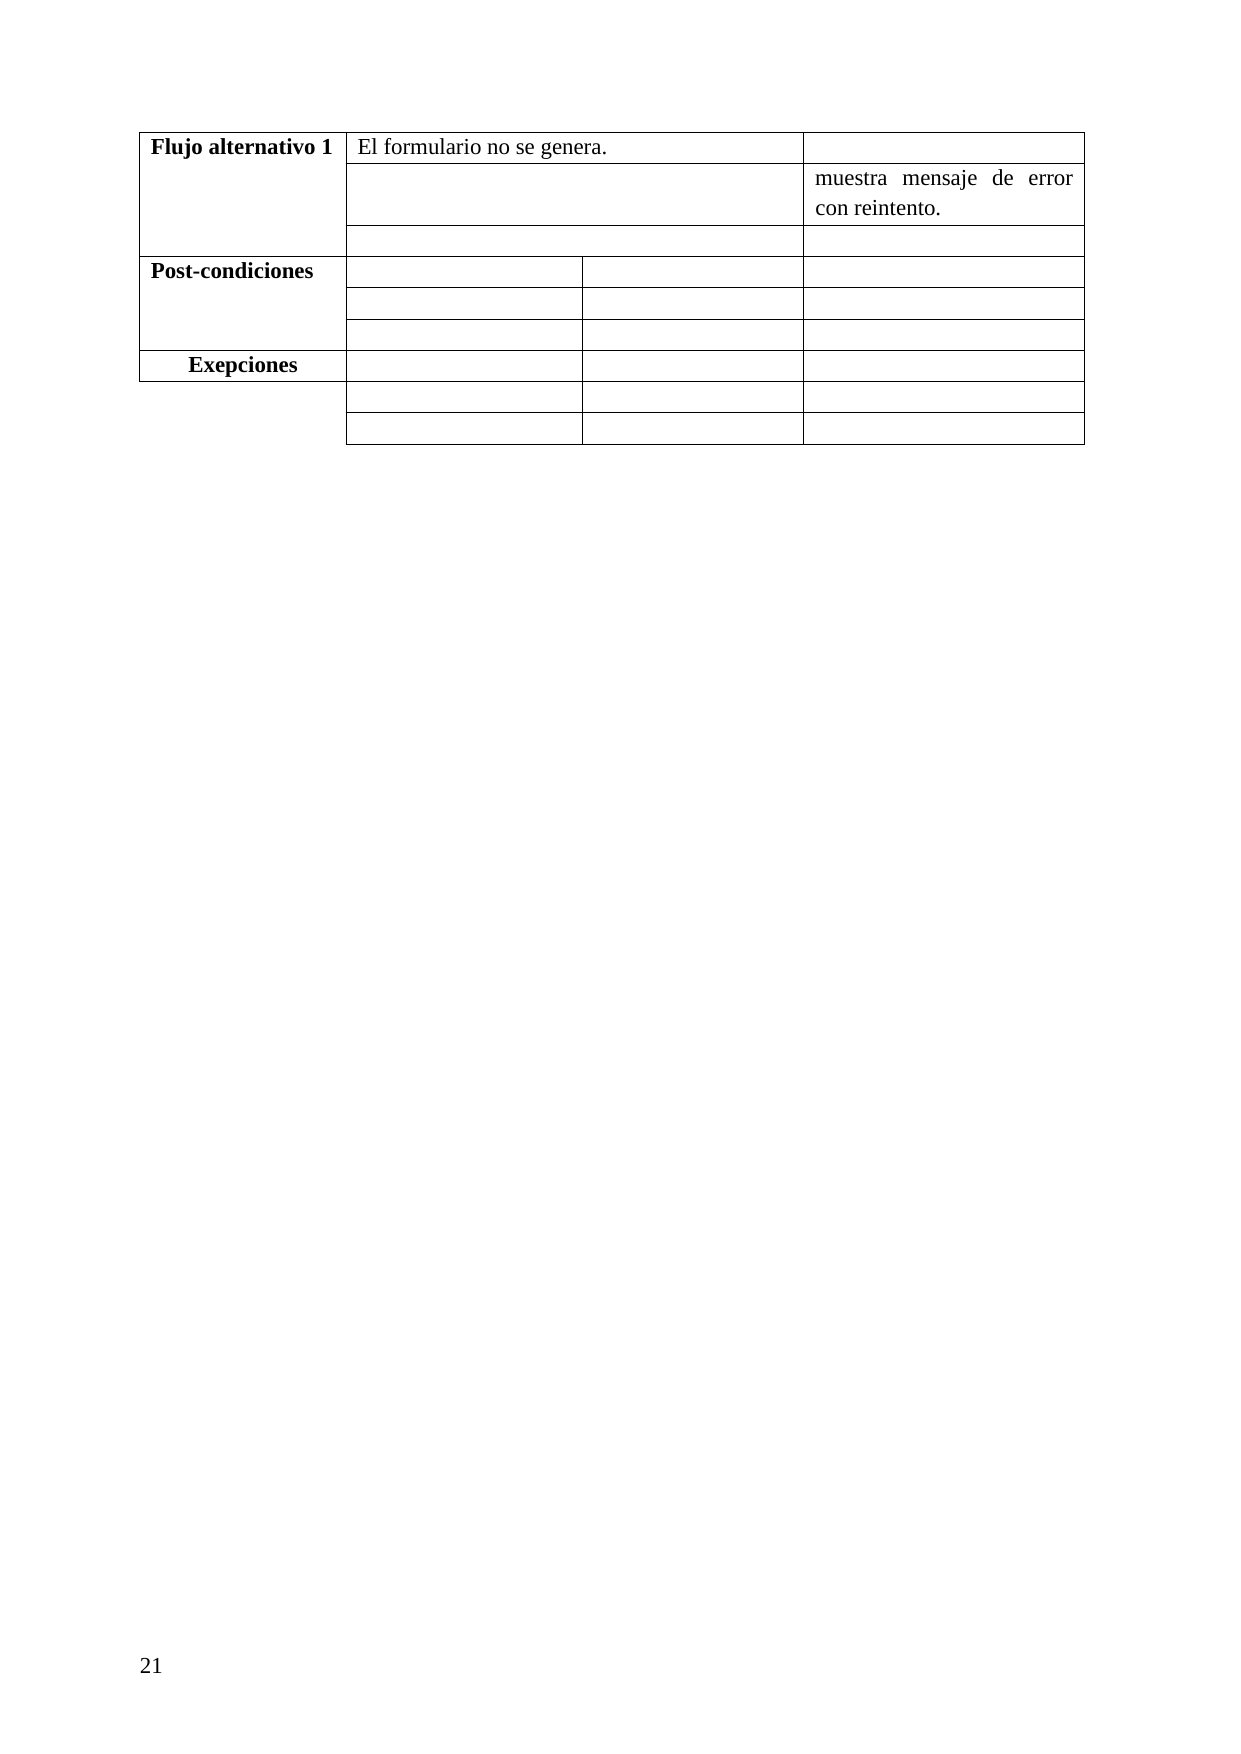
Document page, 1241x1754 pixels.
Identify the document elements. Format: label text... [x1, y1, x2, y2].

table_cell [804, 413, 1084, 443]
table_cell [347, 382, 582, 412]
table_cell [347, 288, 582, 318]
table_cell [583, 288, 803, 318]
table_cell [804, 226, 1084, 256]
table_cell [804, 133, 1084, 163]
table_cell [347, 351, 582, 381]
table_cell [347, 257, 582, 287]
table_cell [583, 257, 803, 287]
table_cell El formulario no se genera. [347, 133, 803, 163]
table_cell [583, 413, 803, 443]
table_cell [804, 288, 1084, 318]
table_cell [804, 257, 1084, 287]
table_cell Flujo alternativo 1 [140, 133, 346, 256]
table_cell [347, 320, 582, 350]
table_cell [583, 382, 803, 412]
table_cell muestra mensaje de error con reintento. [804, 164, 1084, 225]
table_cell [347, 413, 582, 443]
table_cell [804, 320, 1084, 350]
table_cell [804, 351, 1084, 381]
table_cell [583, 351, 803, 381]
table_cell [583, 320, 803, 350]
table_cell Exepciones [140, 351, 346, 381]
table_cell [804, 382, 1084, 412]
table_cell [347, 226, 803, 256]
table_cell Post-condiciones [140, 257, 346, 350]
table_cell [347, 164, 803, 225]
